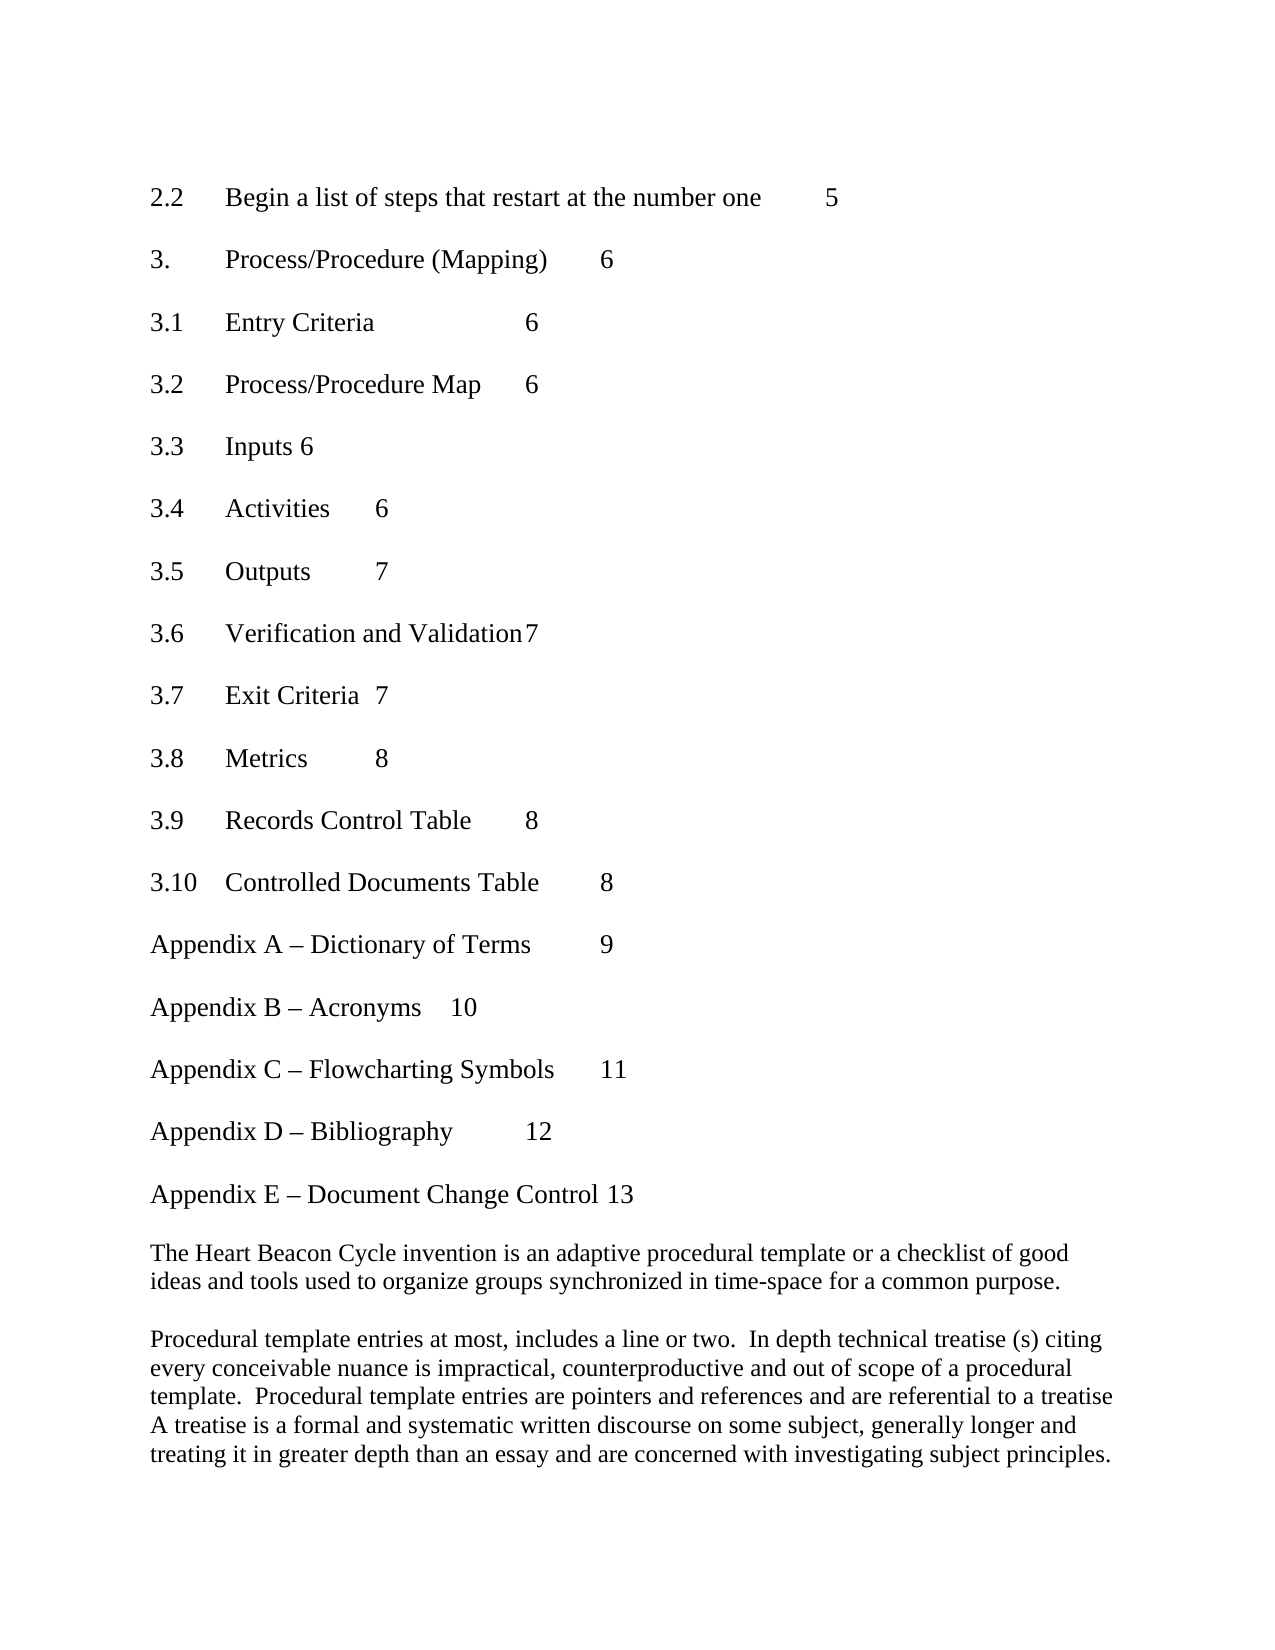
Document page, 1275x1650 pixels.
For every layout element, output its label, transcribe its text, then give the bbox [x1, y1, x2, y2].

text Appendix B – Acronyms 10 [150, 991, 1125, 1022]
text The Heart Beacon Cycle invention is an adaptive procedural template or a checklist of good ideas and tools used to organize groups synchronized in time-space for a common purpose. [150, 1238, 1125, 1295]
text Appendix C – Flowcharting Symbols 11 [150, 1053, 1125, 1084]
text Appendix E – Document Change Control 13 [150, 1178, 1125, 1209]
text Appendix D – Bibliography 12 [150, 1116, 1125, 1147]
text Procedural template entries at most, includes a line or two. In depth technical treatise (s) citing every conceivable nuance is impractical, counterproductive and out of scope of a procedural template. Procedural template entries are pointers and references and are referential to a treatise A treatise is a formal and systematic written discourse on some subject, generally longer and treating it in greater depth than an essay and are concerned with investigating subject principles. [150, 1324, 1125, 1468]
text 3.3 Inputs 6 [150, 430, 1125, 461]
text 3.2 Process/Procedure Map 6 [150, 368, 1125, 399]
text Appendix A – Dictionary of Terms 9 [150, 929, 1125, 960]
text 3.5 Outputs 7 [150, 555, 1125, 586]
text 3.4 Activities 6 [150, 493, 1125, 524]
text 3.7 Exit Criteria 7 [150, 679, 1125, 711]
text 3.9 Records Control Table 8 [150, 804, 1125, 835]
text 3.6 Verification and Validation 7 [150, 617, 1125, 648]
text 3.1 Entry Criteria 6 [150, 306, 1125, 337]
text 3. Process/Procedure (Mapping) 6 [150, 243, 1125, 274]
text 3.10 Controlled Documents Table 8 [150, 866, 1125, 897]
text 3.8 Metrics 8 [150, 742, 1125, 773]
text 2.2 Begin a list of steps that restart at the number one 5 [150, 181, 1125, 212]
